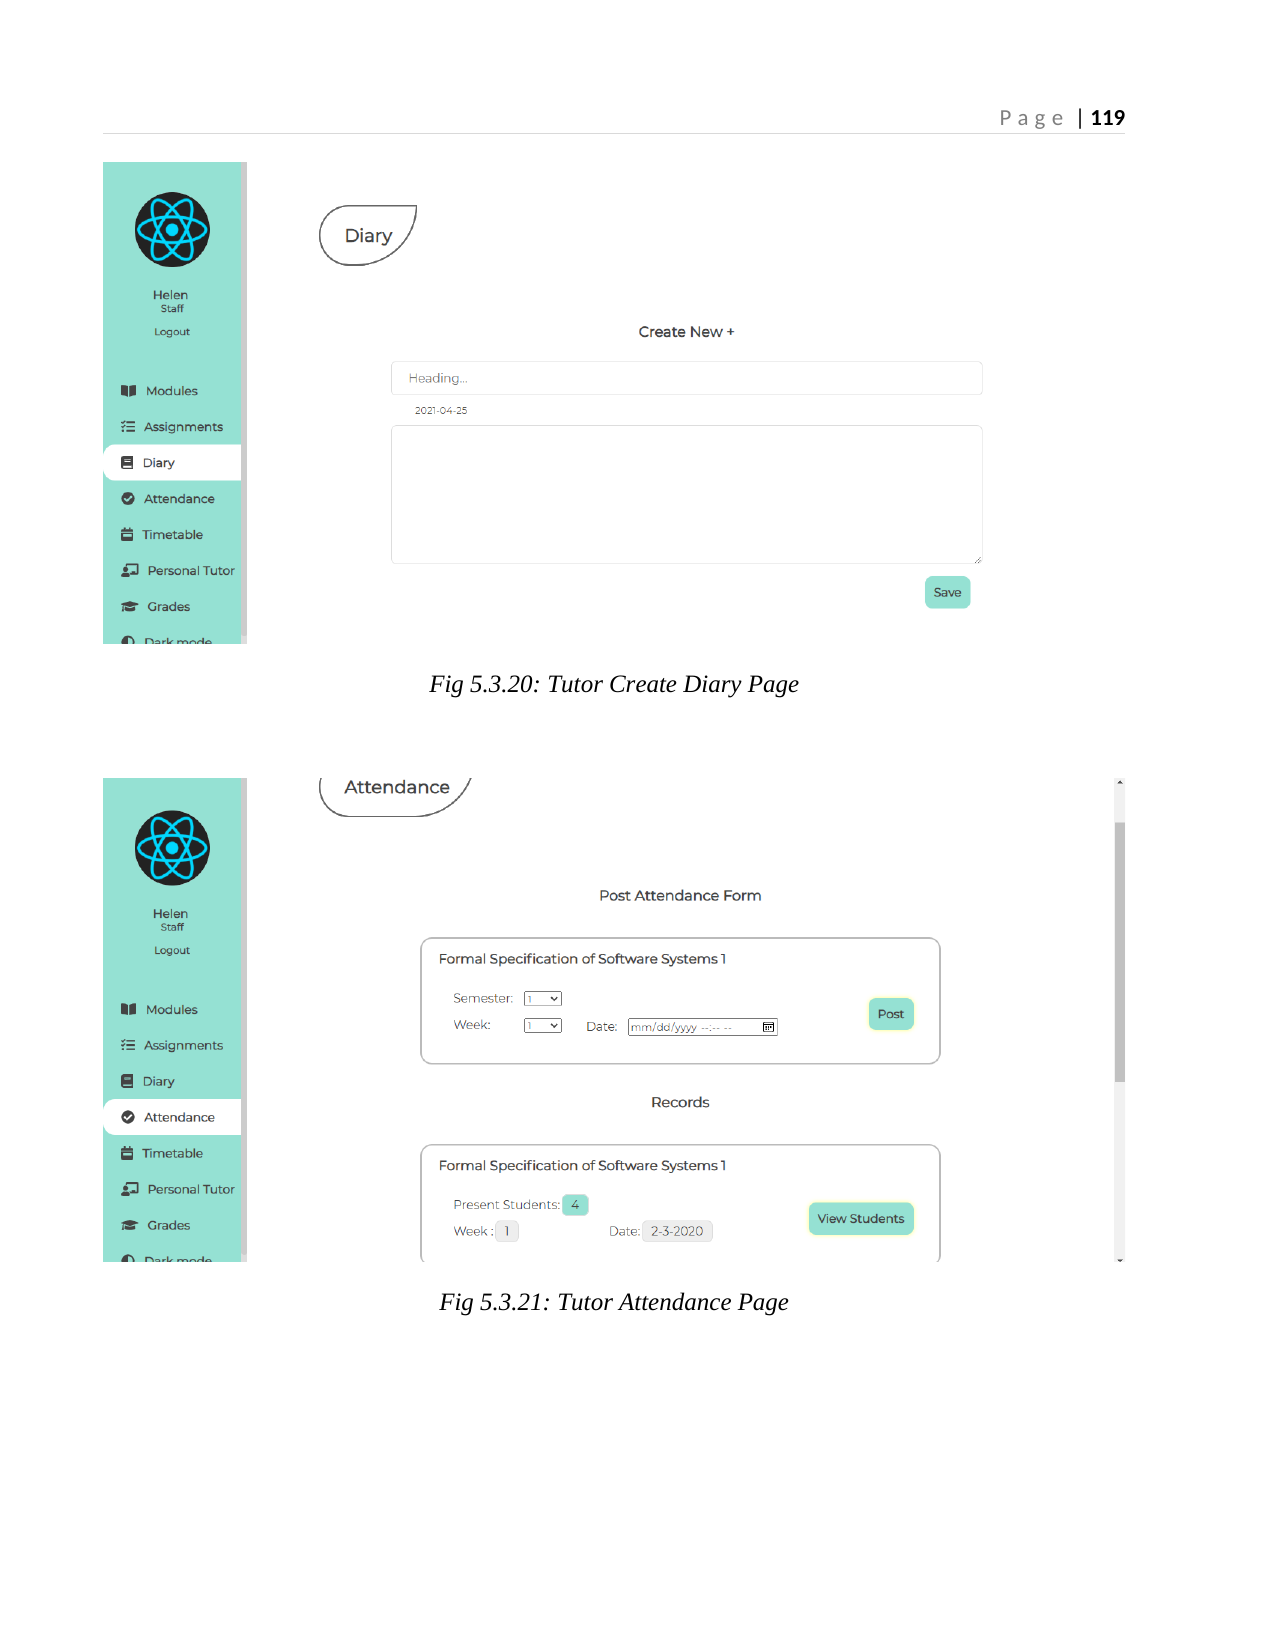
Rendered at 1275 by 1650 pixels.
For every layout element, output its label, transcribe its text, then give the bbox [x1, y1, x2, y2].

text Fig 5.3.21: Tutor Attendance Page [103, 1287, 1125, 1316]
picture [103, 778, 1125, 1262]
text Fig 5.3.20: Tutor Create Diary Page [103, 669, 1125, 698]
picture [103, 162, 1125, 644]
